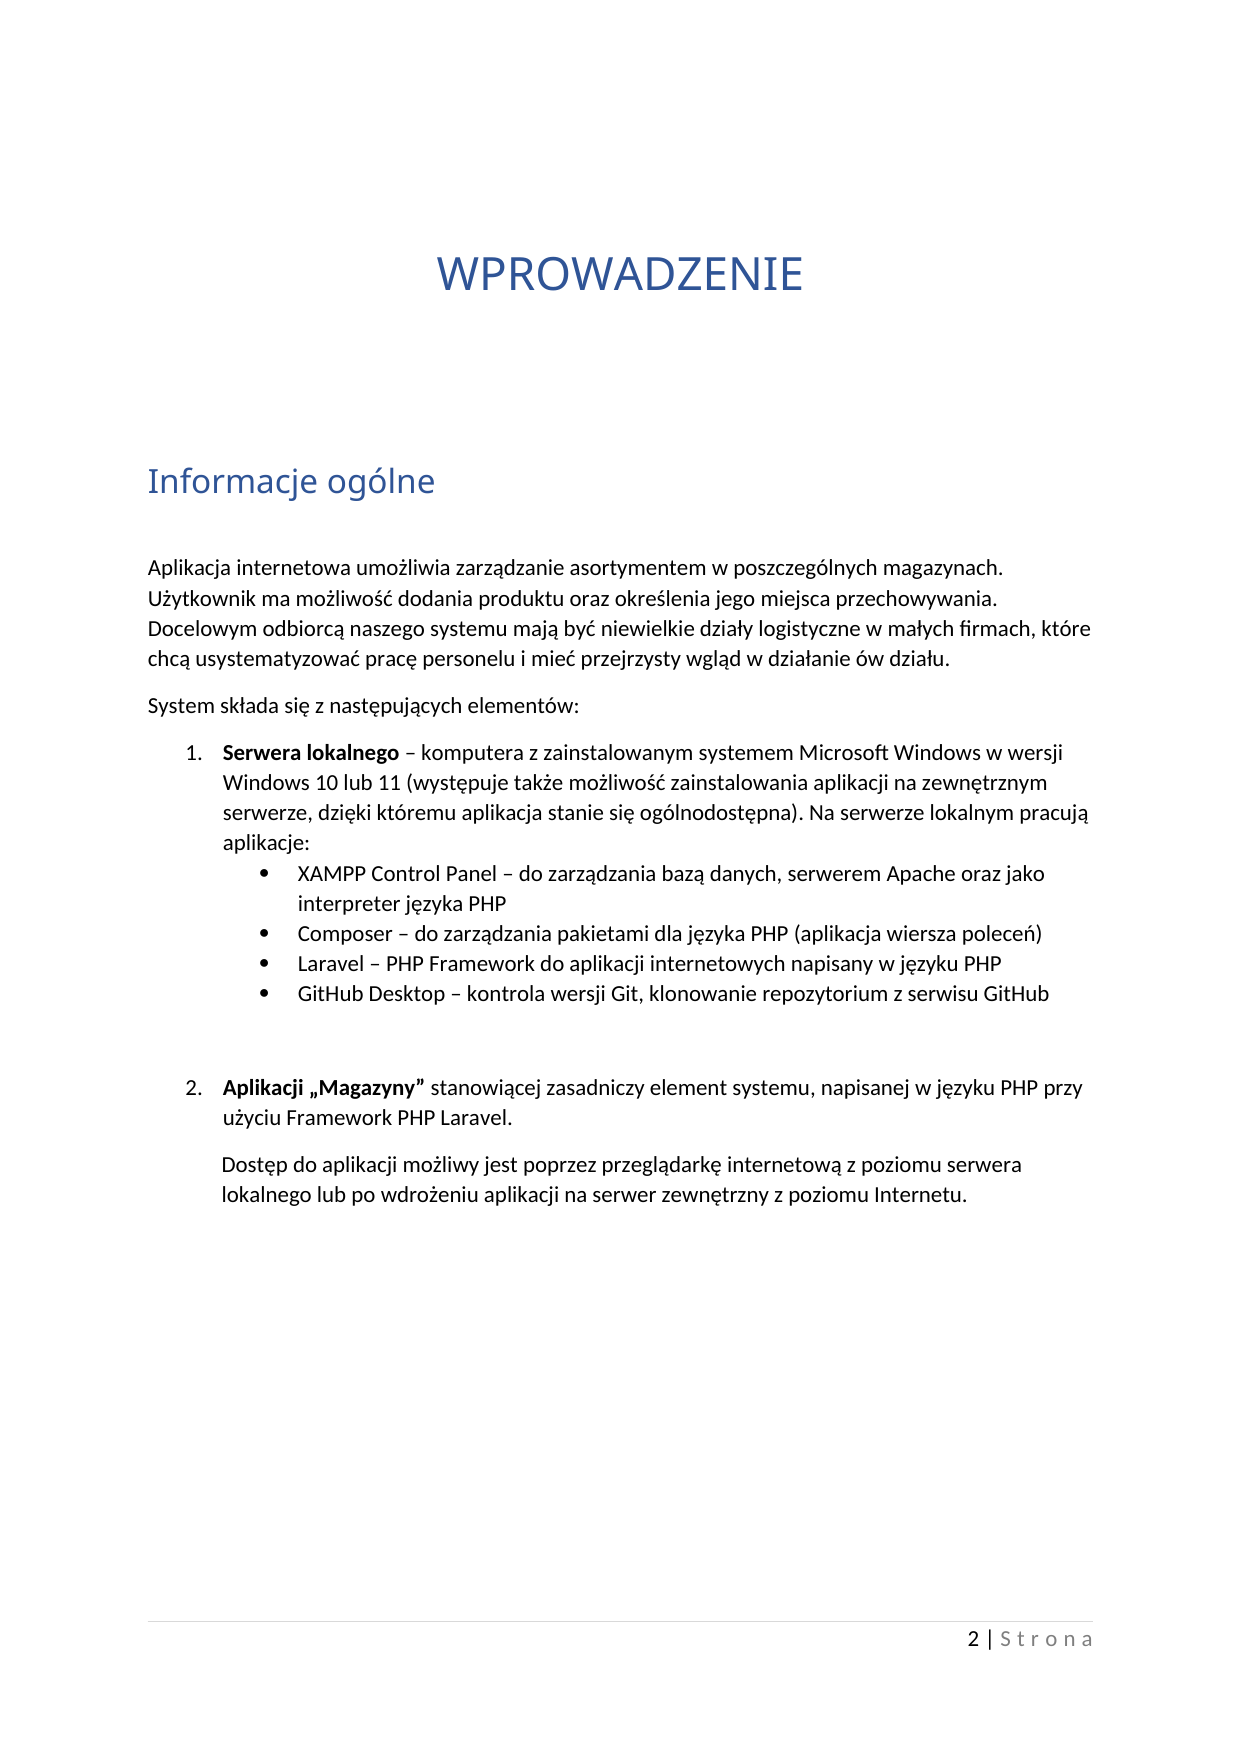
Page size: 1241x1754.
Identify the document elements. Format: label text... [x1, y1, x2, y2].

list Aplikacji „Magazyny” stanowiącej zasadniczy element systemu, napisanej w języku PHP przy użyciu Framework PHP Laravel. [185, 1073, 1093, 1131]
text System składa się z następujących elementów: [148, 691, 1093, 719]
list Composer – do zarządzania pakietami dla języka PHP (aplikacja wiersza poleceń) [260, 919, 1093, 947]
text Dostęp do aplikacji możliwy jest poprzez przeglądarkę internetową z poziomu serwera lokalnego lub po wdrożeniu aplikacji na serwer zewnętrzny z poziomu Internetu. [221, 1150, 1093, 1208]
list GitHub Desktop – kontrola wersji Git, klonowanie repozytorium z serwisu GitHub [260, 979, 1093, 1007]
list Serwera lokalnego – komputera z zainstalowanym systemem Microsoft Windows w wersji Windows 10 lub 11 (występuje także możliwość zainstalowania aplikacji na zewnętrznym serwerze, dzięki któremu aplikacja stanie się ogólnodostępna). Na serwerze lokalnym pracują aplikacje: [185, 738, 1093, 856]
list XAMPP Control Panel – do zarządzania bazą danych, serwerem Apache oraz jako interpreter języka PHP [260, 859, 1093, 917]
text Aplikacja internetowa umożliwia zarządzanie asortymentem w poszczególnych magazynach. Użytkownik ma możliwość dodania produktu oraz określenia jego miejsca przechowywania. Docelowym odbiorcą naszego systemu mają być niewielkie działy logistyczne w małych firmach, które chcą usystematyzować pracę personelu i mieć przejrzysty wgląd w działanie ów działu. [148, 553, 1093, 672]
list Laravel – PHP Framework do aplikacji internetowych napisany w języku PHP [260, 949, 1093, 977]
subtitle WPROWADZENIE [148, 241, 1093, 304]
subtitle Informacje ogólne [148, 458, 1093, 503]
